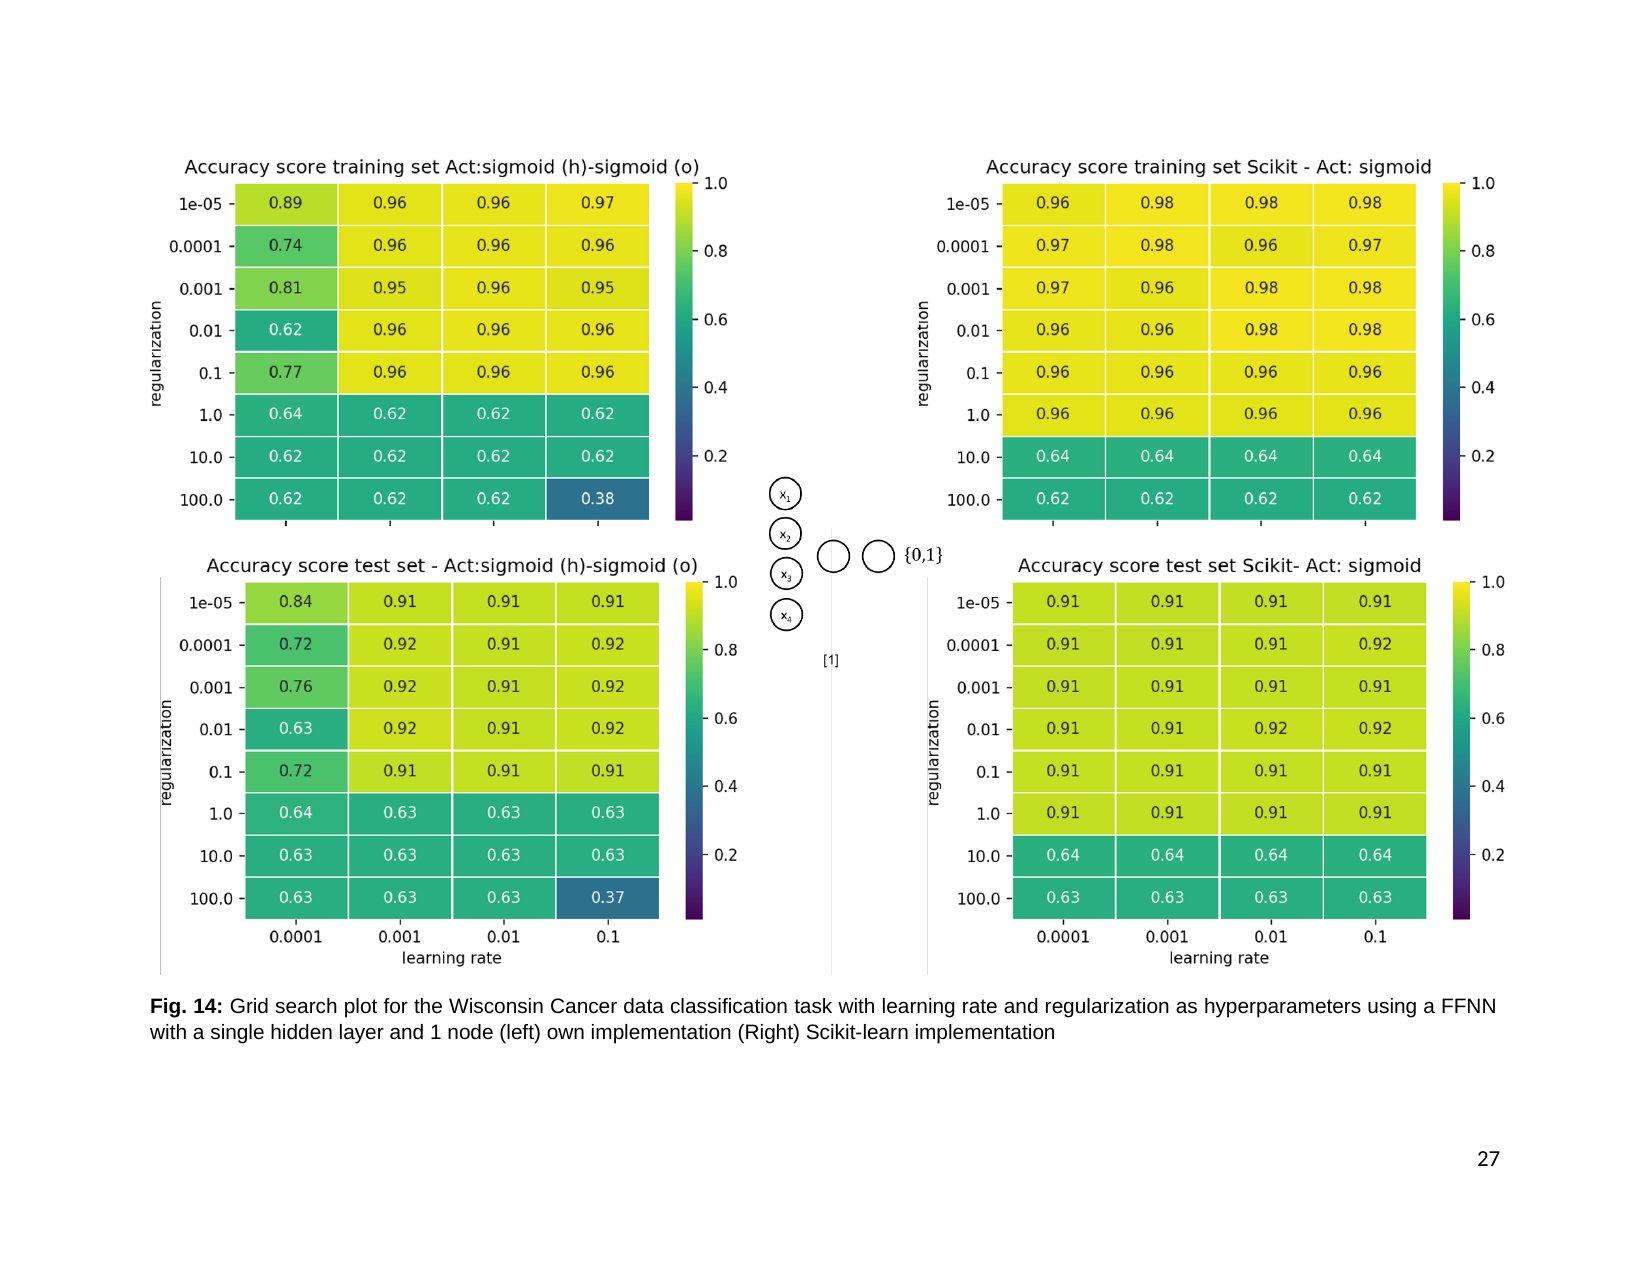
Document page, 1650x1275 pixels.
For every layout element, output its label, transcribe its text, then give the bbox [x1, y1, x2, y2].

text Fig. 14: Grid search plot for the Wisconsin Cancer data classification task with learning rate and regularization as hyperparameters using a FFNN with a single hidden layer and 1 node (left) own implementation (Right) Scikit-learn implementation [150, 994, 1500, 1044]
picture [150, 150, 1517, 975]
